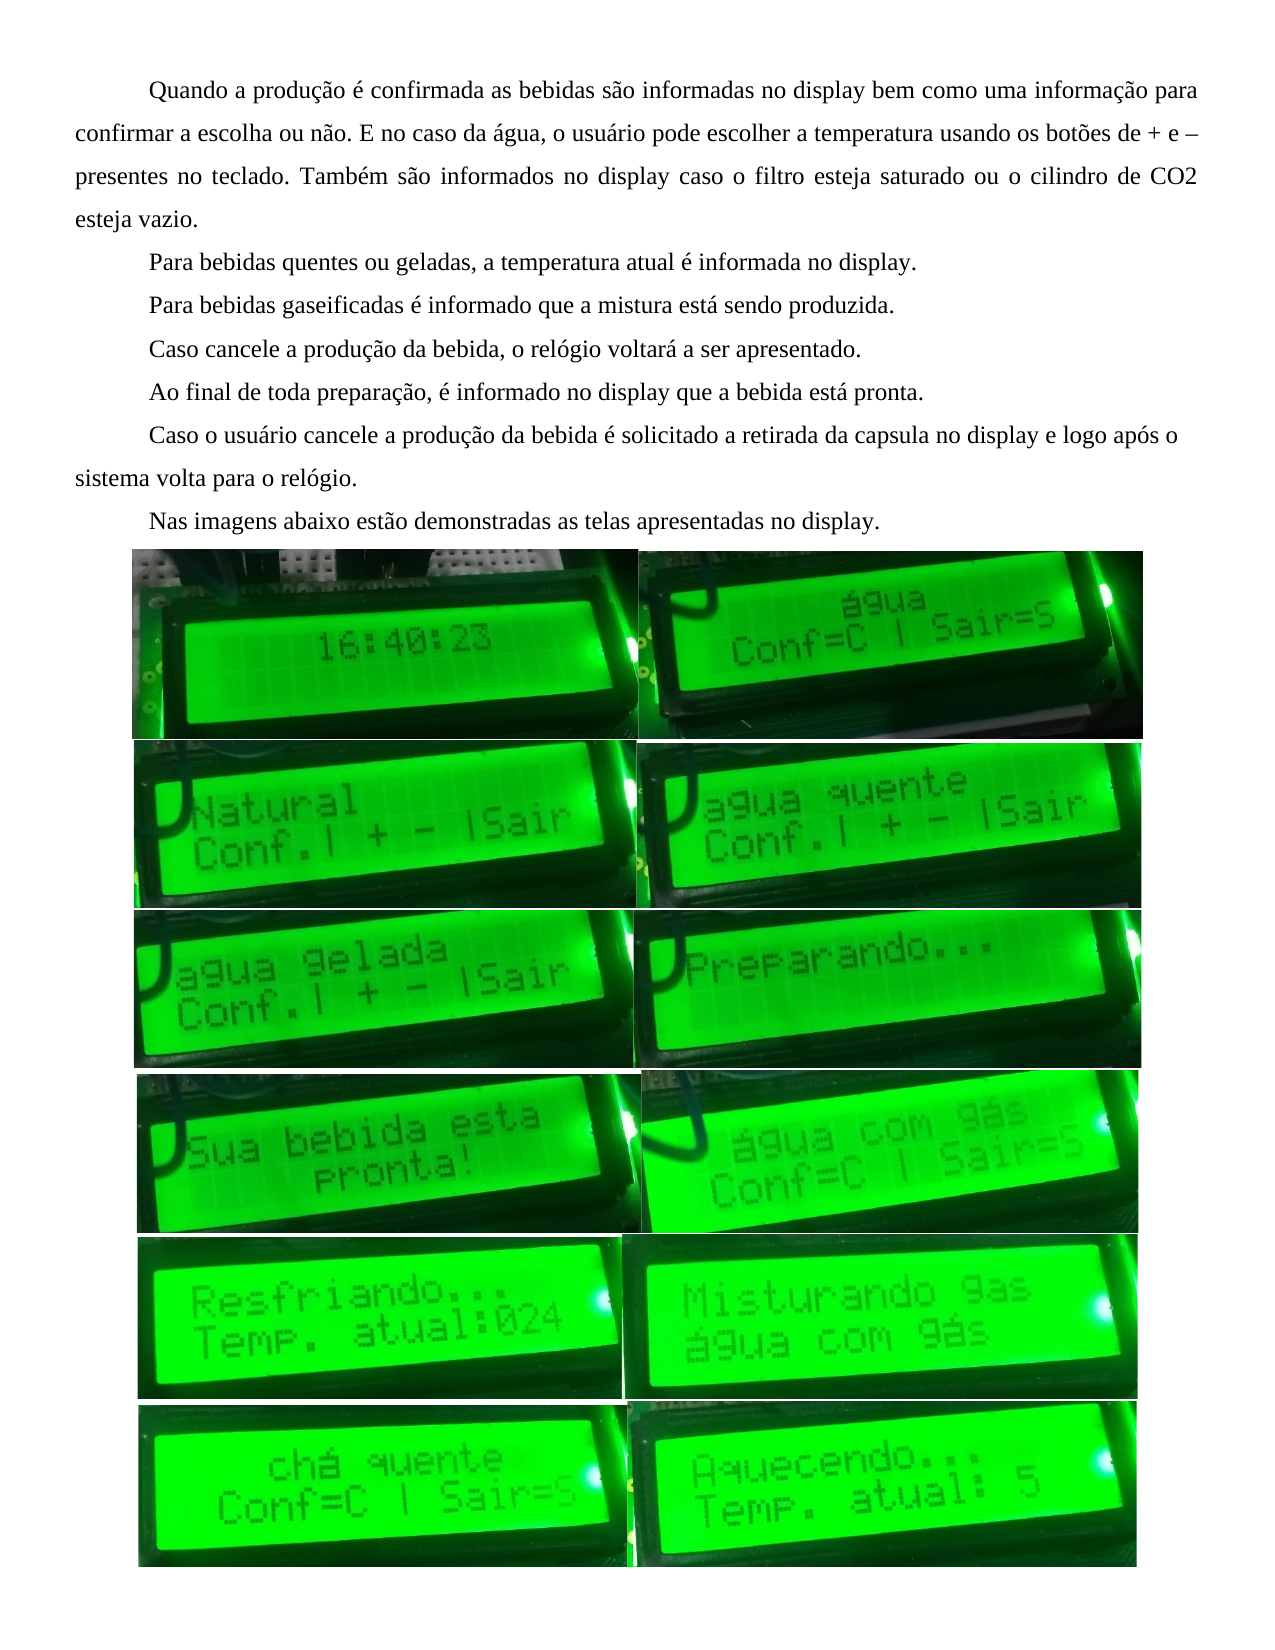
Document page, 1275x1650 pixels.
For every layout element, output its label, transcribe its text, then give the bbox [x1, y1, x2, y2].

text Para bebidas gaseificadas é informado que a mistura está sendo produzida. [75, 291, 1200, 319]
text Nas imagens abaixo estão demonstradas as telas apresentadas no display. [75, 506, 1200, 535]
text Caso cancele a produção da bebida, o relógio voltará a ser apresentado. [75, 334, 1200, 362]
picture [132, 549, 1143, 739]
text Para bebidas quentes ou geladas, a temperatura atual é informada no display. [75, 247, 1200, 276]
picture [133, 910, 1142, 1068]
picture [136, 1070, 1139, 1233]
text Caso o usuário cancele a produção da bebida é solicitado a retirada da capsula no display e logo após o sistema volta para o relógio. [75, 420, 1200, 492]
text Ao final de toda preparação, é informado no display que a bebida está pronta. [75, 377, 1200, 406]
picture [138, 1401, 1137, 1567]
text Quando a produção é confirmada as bebidas são informadas no display bem como uma informação para confirmar a escolha ou não. E no caso da água, o usuário pode escolher a temperatura usando os botões de + e – presentes no teclado. Também são informados no display caso o filtro esteja saturado ou o cilindro de CO2 esteja vazio. [75, 75, 1200, 233]
picture [133, 740, 1142, 908]
picture [137, 1234, 1138, 1399]
